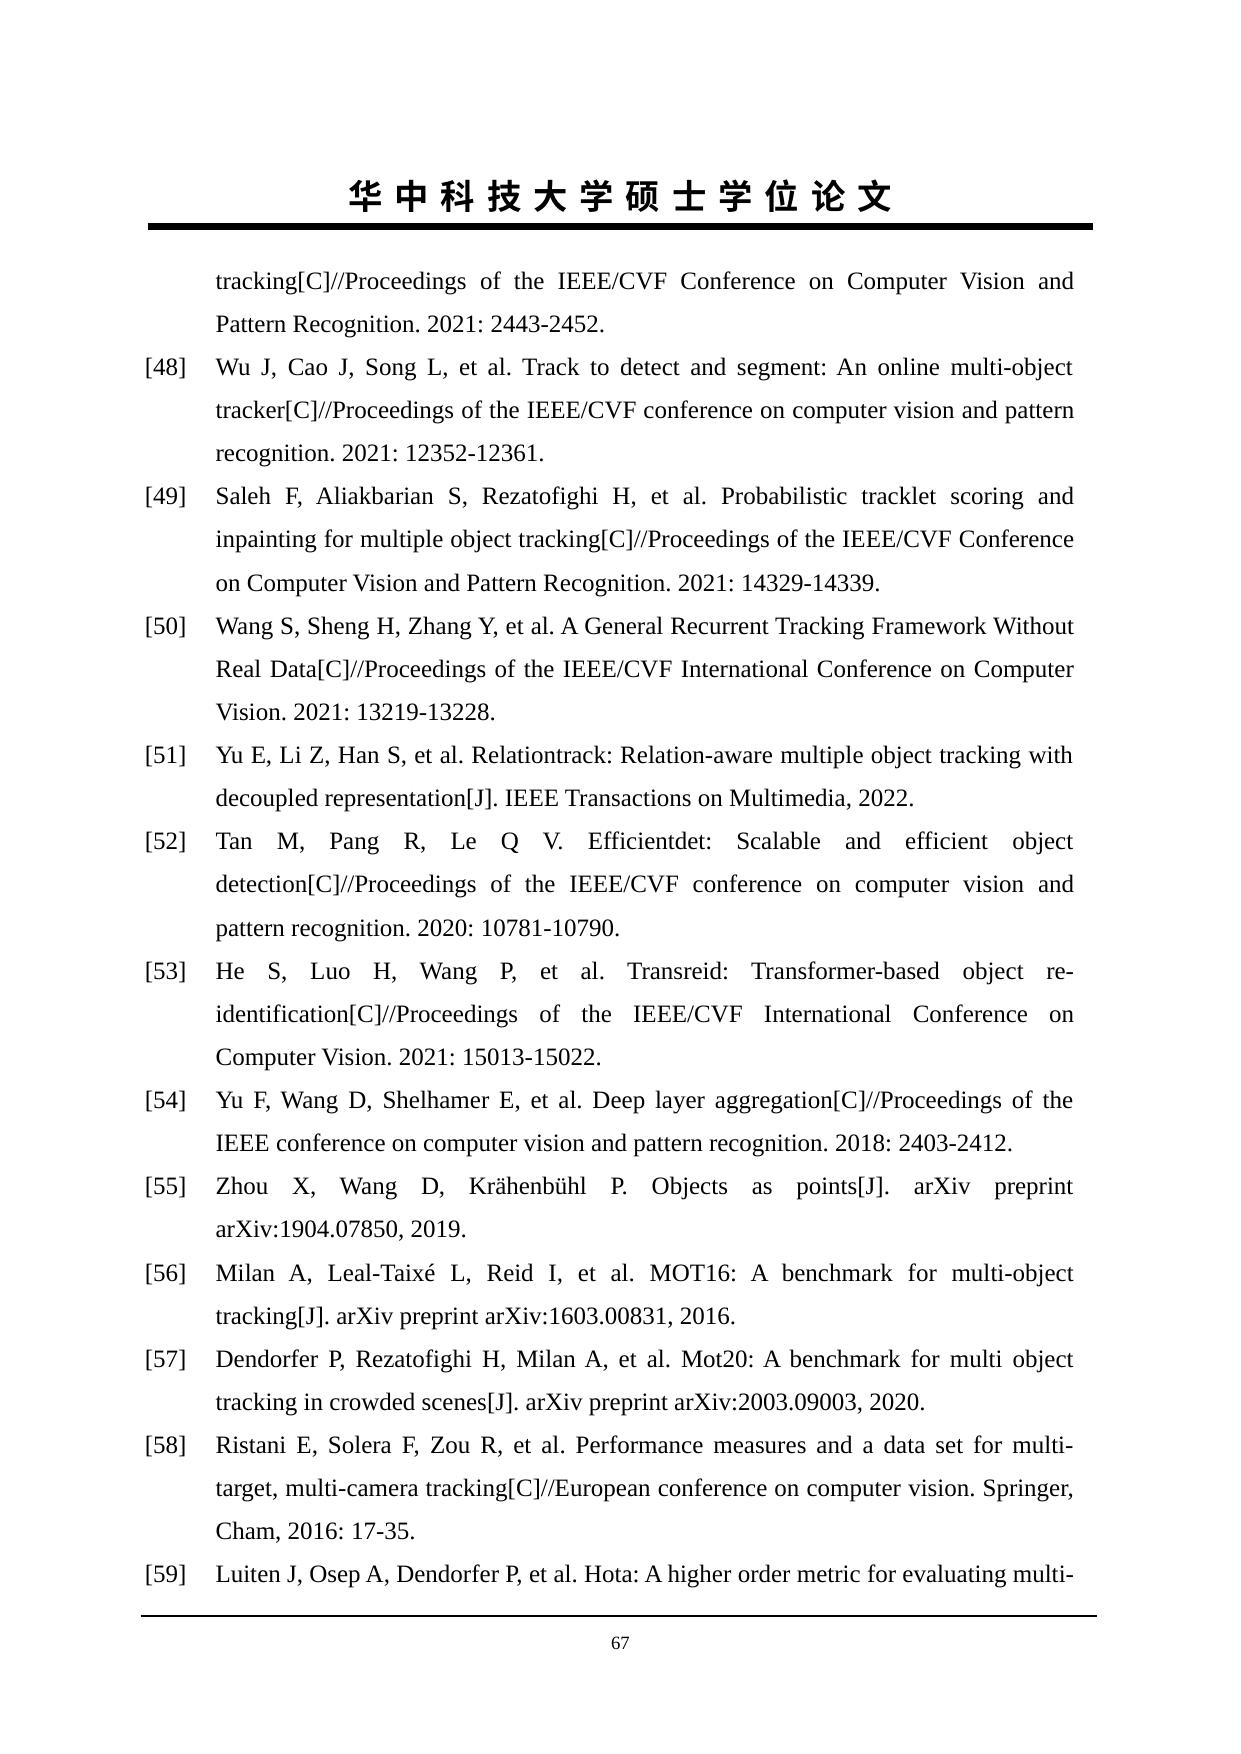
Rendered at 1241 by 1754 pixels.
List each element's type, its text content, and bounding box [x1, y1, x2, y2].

text Saleh F, Aliakbarian S, Rezatofighi H, et al. Probabilistic tracklet scoring and inpainting for multiple object tracking[C]//Proceedings of the IEEE/CVF Conference on Computer Vision and Pattern Recognition. 2021: 14329-14339. [165, 481, 1075, 596]
text Ristani E, Solera F, Zou R, et al. Performance measures and a data set for multi-target, multi-camera tracking[C]//European conference on computer vision. Springer, Cham, 2016: 17-35. [165, 1430, 1075, 1545]
text Milan A, Leal-Taixé L, Reid I, et al. MOT16: A benchmark for multi-object tracking[J]. arXiv preprint arXiv:1603.00831, 2016. [165, 1258, 1075, 1329]
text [165, 266, 1075, 338]
text Dendorfer P, Rezatofighi H, Milan A, et al. Mot20: A benchmark for multi object tracking in crowded scenes[J]. arXiv preprint arXiv:2003.09003, 2020. [165, 1344, 1075, 1416]
text Tan M, Pang R, Le Q V. Efficientdet: Scalable and efficient object detection[C]//Proceedings of the IEEE/CVF conference on computer vision and pattern recognition. 2020: 10781-10790. [165, 826, 1075, 941]
text Yu E, Li Z, Han S, et al. Relationtrack: Relation-aware multiple object tracking with decoupled representation[J]. IEEE Transactions on Multimedia, 2022. [165, 740, 1075, 812]
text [165, 1559, 1075, 1588]
text Yu F, Wang D, Shelhamer E, et al. Deep layer aggregation[C]//Proceedings of the IEEE conference on computer vision and pattern recognition. 2018: 2403-2412. [165, 1085, 1075, 1157]
text Zhou X, Wang D, Krähenbühl P. Objects as points[J]. arXiv preprint arXiv:1904.07850, 2019. [165, 1171, 1075, 1243]
text Wang S, Sheng H, Zhang Y, et al. A General Recurrent Tracking Framework Without Real Data[C]//Proceedings of the IEEE/CVF International Conference on Computer Vision. 2021: 13219-13228. [165, 611, 1075, 726]
text Wu J, Cao J, Song L, et al. Track to detect and segment: An online multi-object tracker[C]//Proceedings of the IEEE/CVF conference on computer vision and pattern recognition. 2021: 12352-12361. [165, 352, 1075, 467]
text He S, Luo H, Wang P, et al. Transreid: Transformer-based object re-identification[C]//Proceedings of the IEEE/CVF International Conference on Computer Vision. 2021: 15013-15022. [165, 956, 1075, 1071]
